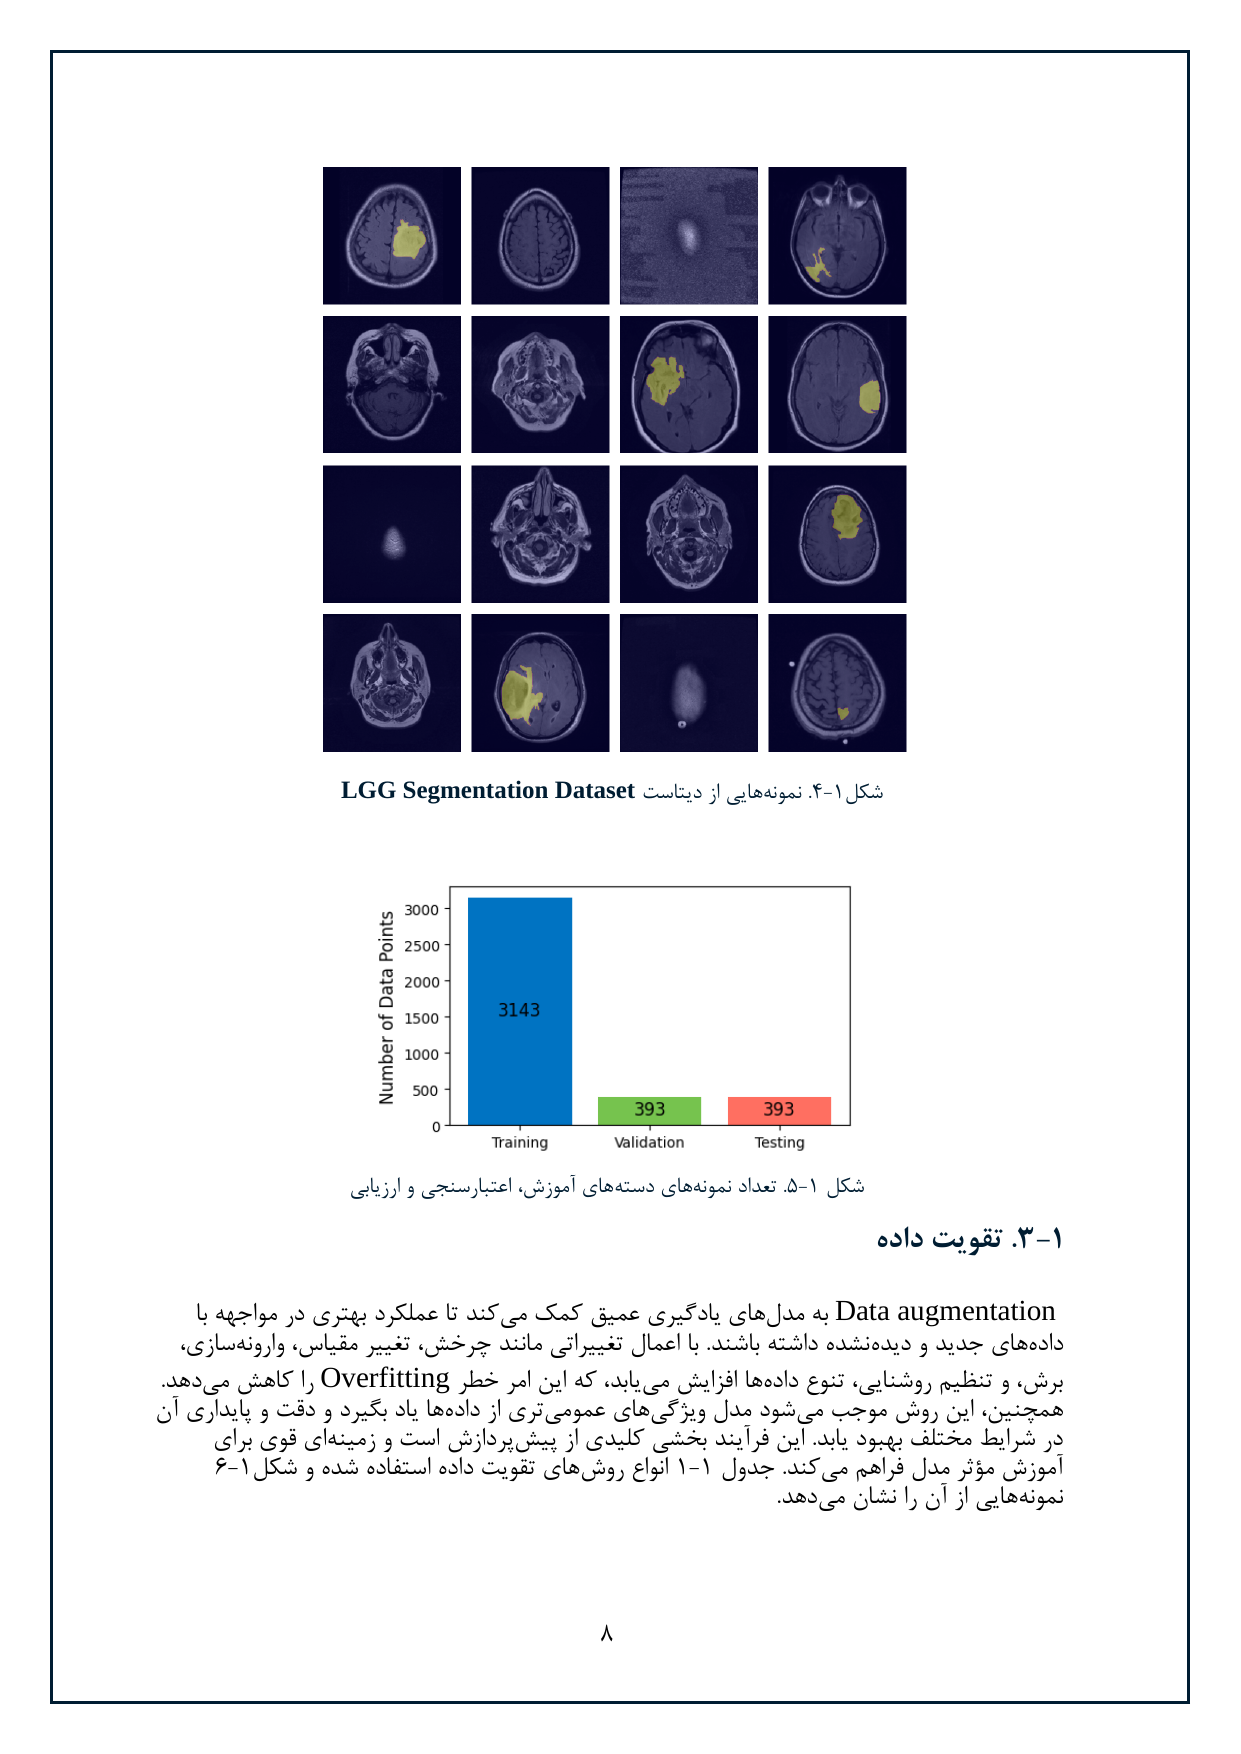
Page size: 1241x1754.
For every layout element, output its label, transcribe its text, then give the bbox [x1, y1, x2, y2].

picture [315, 159, 913, 759]
text شکل 1-5. تعداد نمونه‌های دسته‌های آموزش، اعتبارسنجی و ارزیابی [150, 1176, 1063, 1201]
picture [369, 877, 859, 1160]
text شکل1-4. نمونه‌هایی از دیتاست LGG Segmentation Dataset [150, 775, 1063, 807]
text Data augmentation به مدل‌های یادگیری عمیق کمک می‌کند تا عملکرد بهتری در مواجهه با داده‌های جدید و دیده‌نشده داشته باشند. با اعمال تغییراتی مانند چرخش، تغییر مقیاس، وارونه‌سازی، برش، و تنظیم روشنایی، تنوع داده‌ها افزایش می‌یابد، که این امر خطر Overfitting را کاهش می‌دهد. همچنین، این روش موجب می‌شود مدل ویژگی‌های عمومی‌تری از داده‌ها یاد بگیرد و دقت و پایداری آن در شرایط مختلف بهبود یابد. این فرآیند بخشی کلیدی از پیش‌پردازش است و زمینه‌ای قوی برای آموزش مؤثر مدل فراهم می‌کند. جدول 1-1 انواع روش‌های تقویت داده استفاده شده و شکل1-6 نمونه‌هایی از آن را نشان می‌‌دهد. [150, 1293, 1063, 1514]
subtitle ۳-۱. تقویت داده [150, 1226, 1063, 1259]
